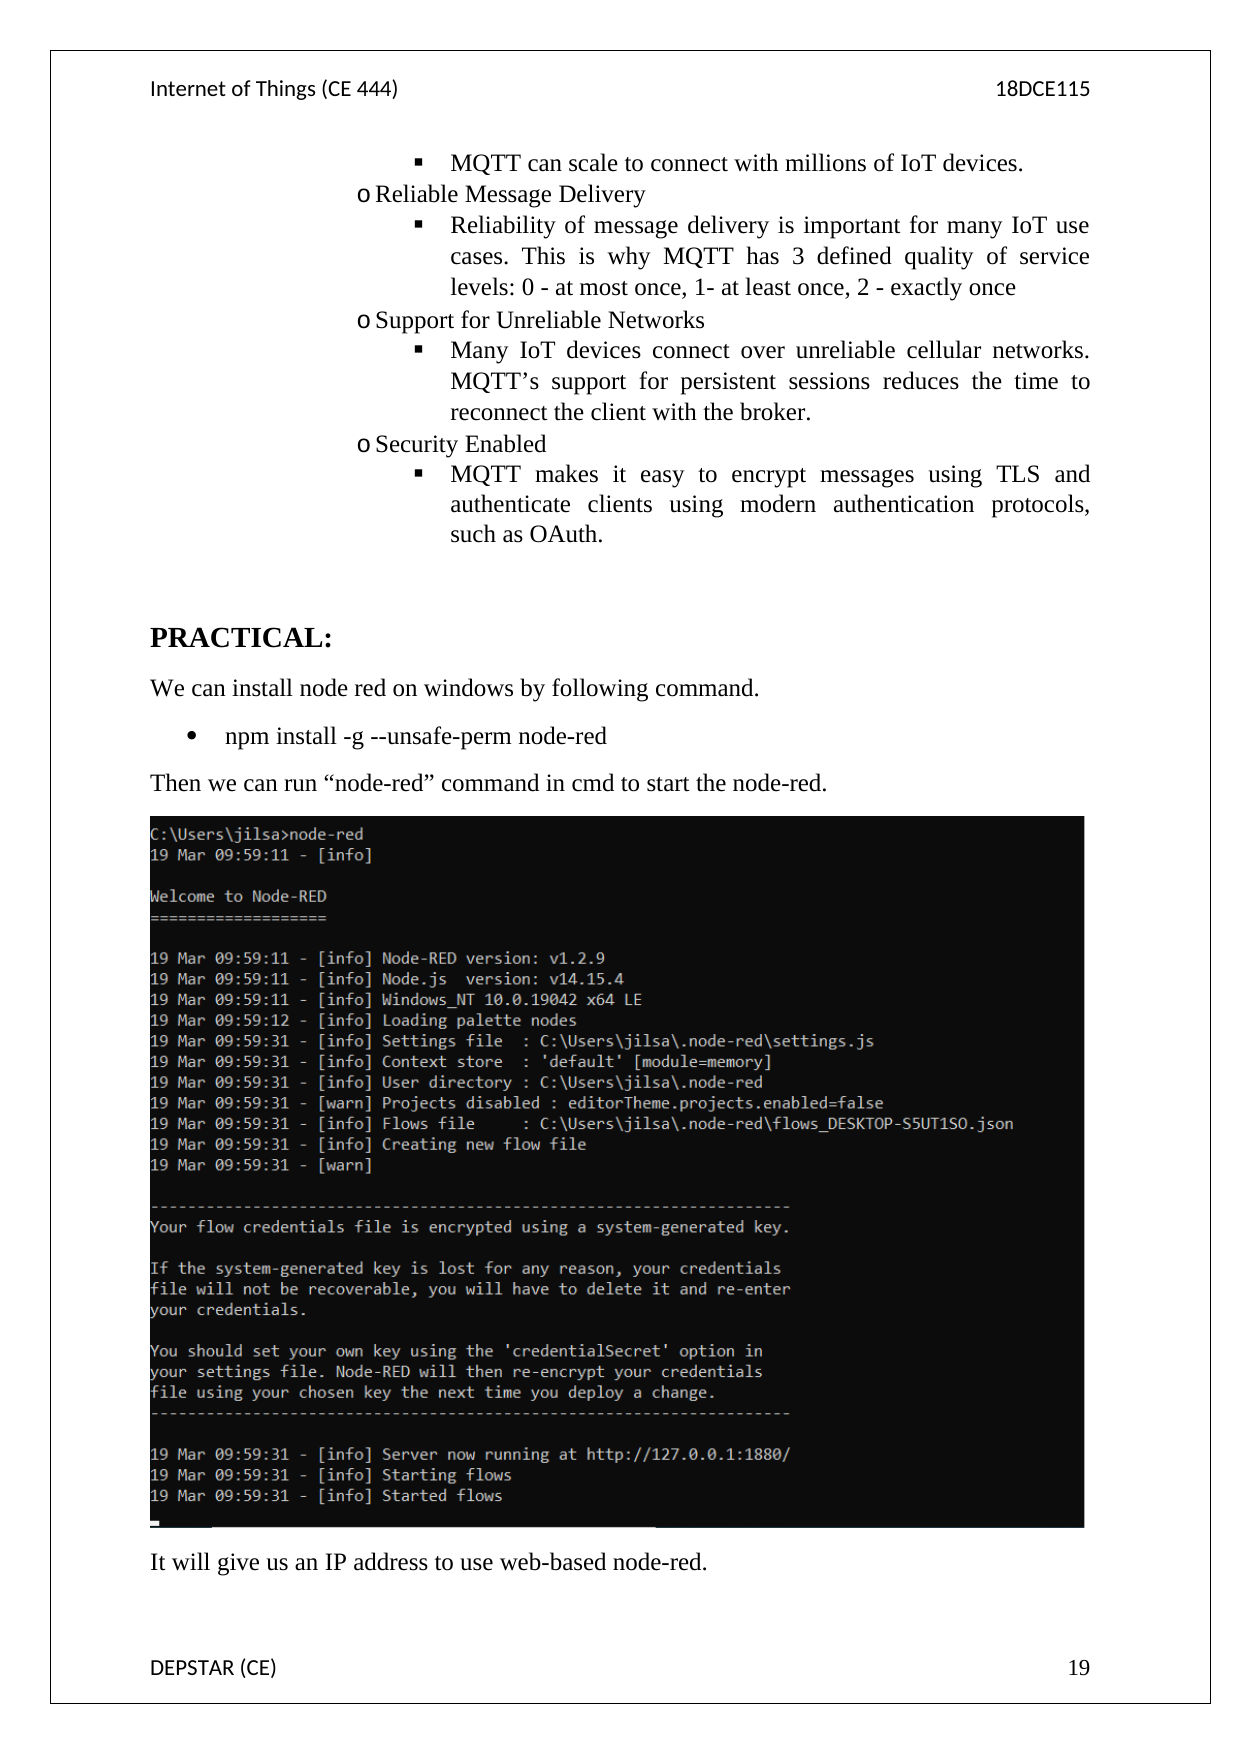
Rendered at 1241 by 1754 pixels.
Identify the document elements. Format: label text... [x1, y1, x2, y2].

list Support for Unreliable Networks [356, 303, 1210, 334]
picture [150, 816, 1085, 1528]
subtitle PRACTICAL: [150, 620, 1210, 654]
list Many IoT devices connect over unreliable cellular networks. MQTT’s support for persistent sessions reduces the time to reconnect the client with the broker. [413, 335, 1090, 426]
list MQTT can scale to connect with millions of IoT devices. [413, 148, 1210, 177]
list npm install -g --unsafe-perm node-red [187, 721, 1210, 749]
list MQTT makes it easy to encrypt messages using TLS and authenticate clients using modern authentication protocols, such as OAuth. [413, 459, 1090, 548]
text Then we can run “node-red” command in cmd to start the node-red. [150, 768, 1210, 797]
text We can install node red on windows by following command. [150, 673, 1210, 702]
list Reliable Message Delivery [356, 179, 1210, 210]
list Reliability of message delivery is important for many IoT use cases. This is why MQTT has 3 defined quality of service levels: 0 - at most once, 1- at least once, 2 - exactly once [413, 210, 1090, 301]
list Security Enabled [356, 428, 1210, 458]
